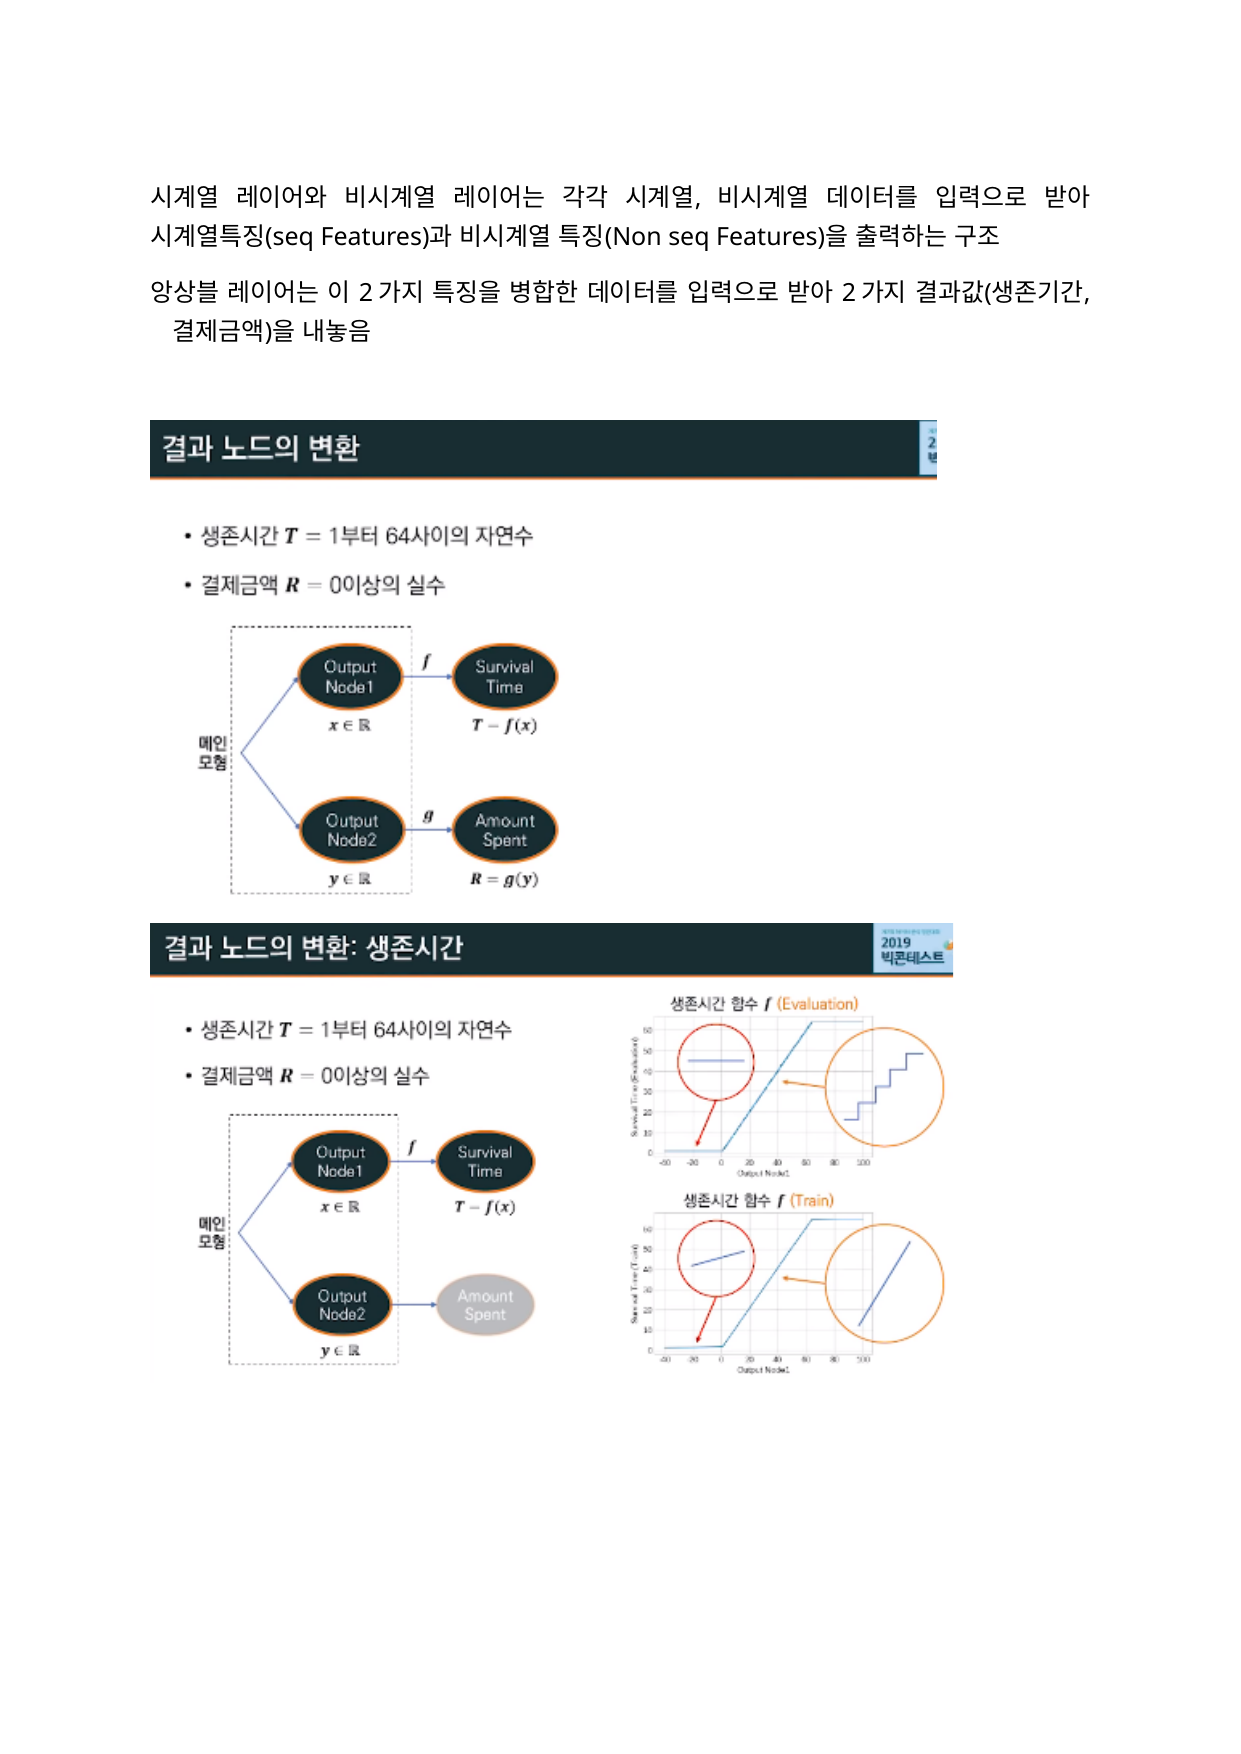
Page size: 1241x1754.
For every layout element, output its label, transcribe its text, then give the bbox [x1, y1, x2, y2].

text 앙상블 레이어는 이 2가지 특징을 병합한 데이터를 입력으로 받아 2가지 결과값(생존기간,결제금액)을 내놓음 [150, 272, 1090, 347]
picture [150, 420, 937, 905]
text 시계열 레이어와 비시계열 레이어는 각각 시계열, 비시계열 데이터를 입력으로 받아 시계열특징(seq Features)과 비시계열 특징(Non seq Features)을 출력하는 구조 [150, 177, 1090, 252]
picture [150, 923, 954, 1383]
